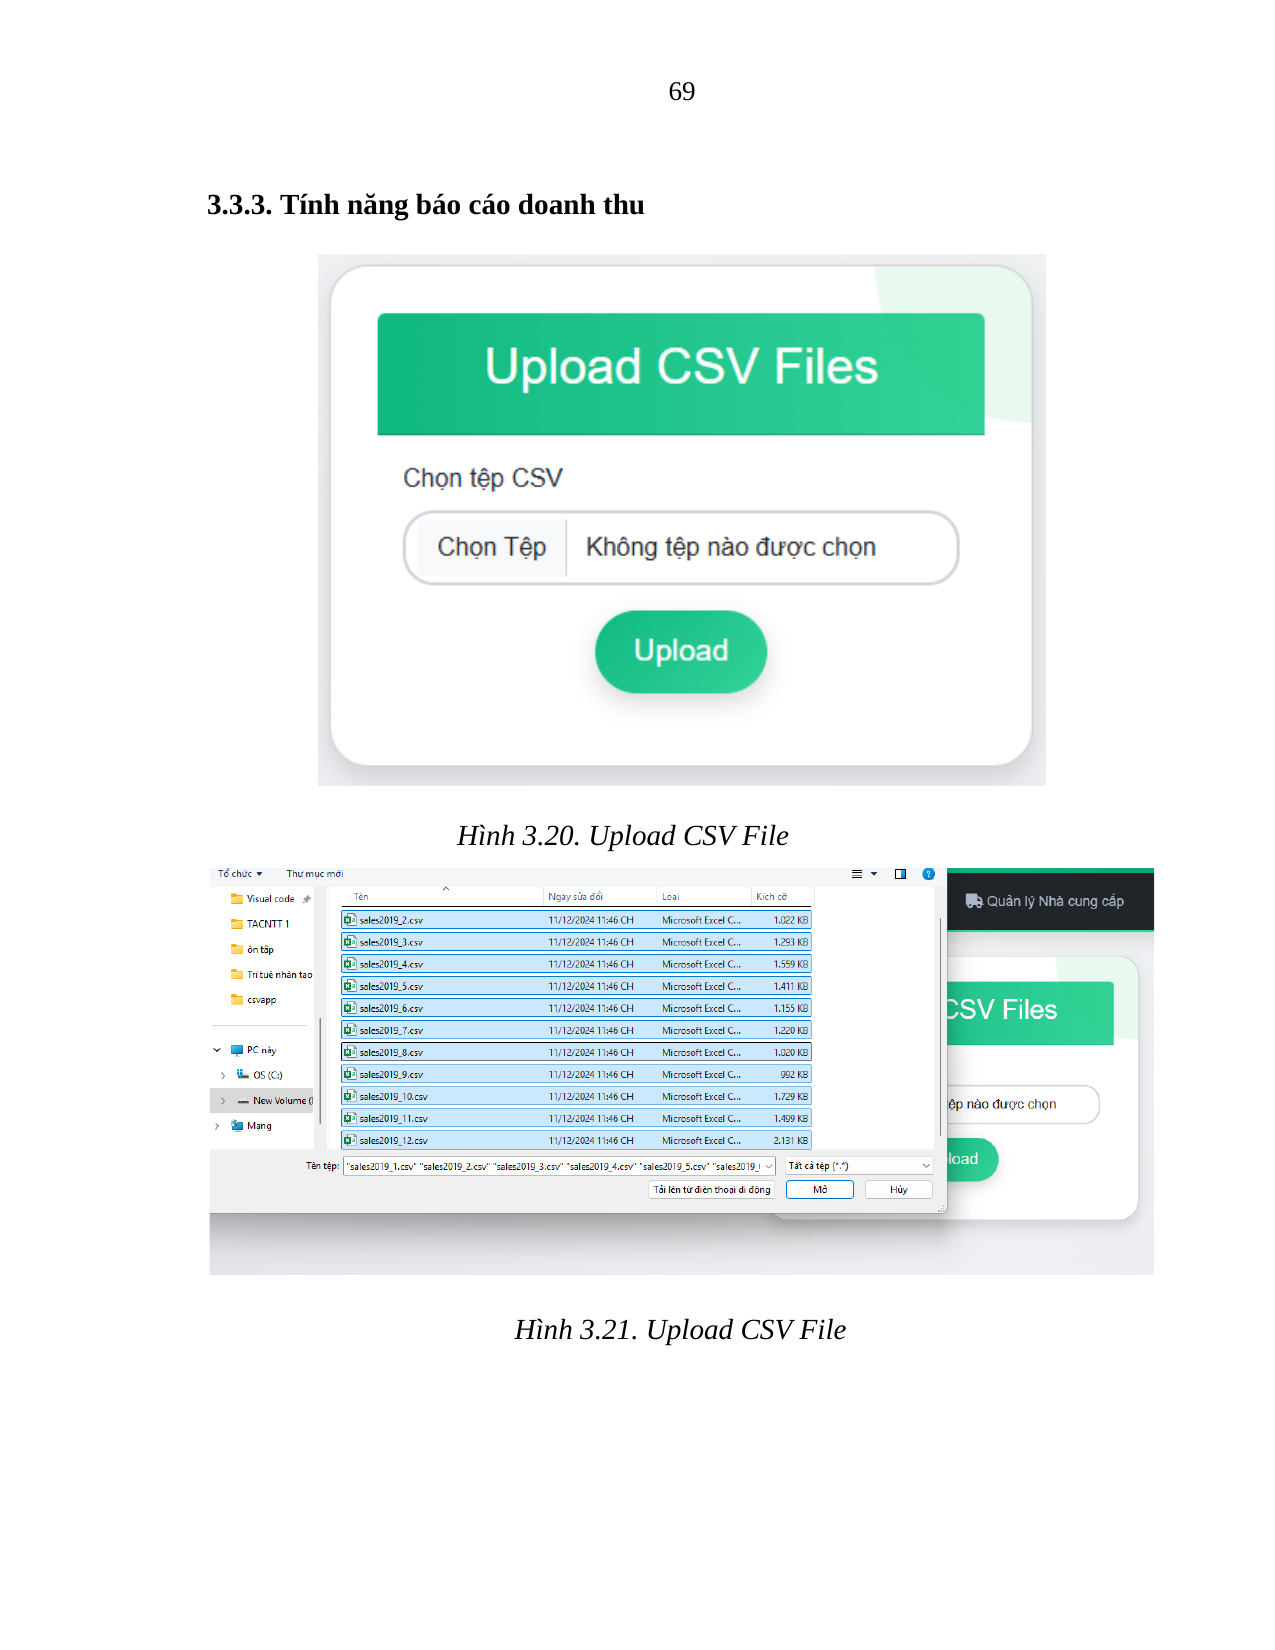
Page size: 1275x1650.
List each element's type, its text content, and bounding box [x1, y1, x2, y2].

text 3.3.3. Tính năng báo cáo doanh thu [207, 187, 1157, 221]
picture [317, 254, 1046, 786]
picture [209, 868, 1155, 1275]
